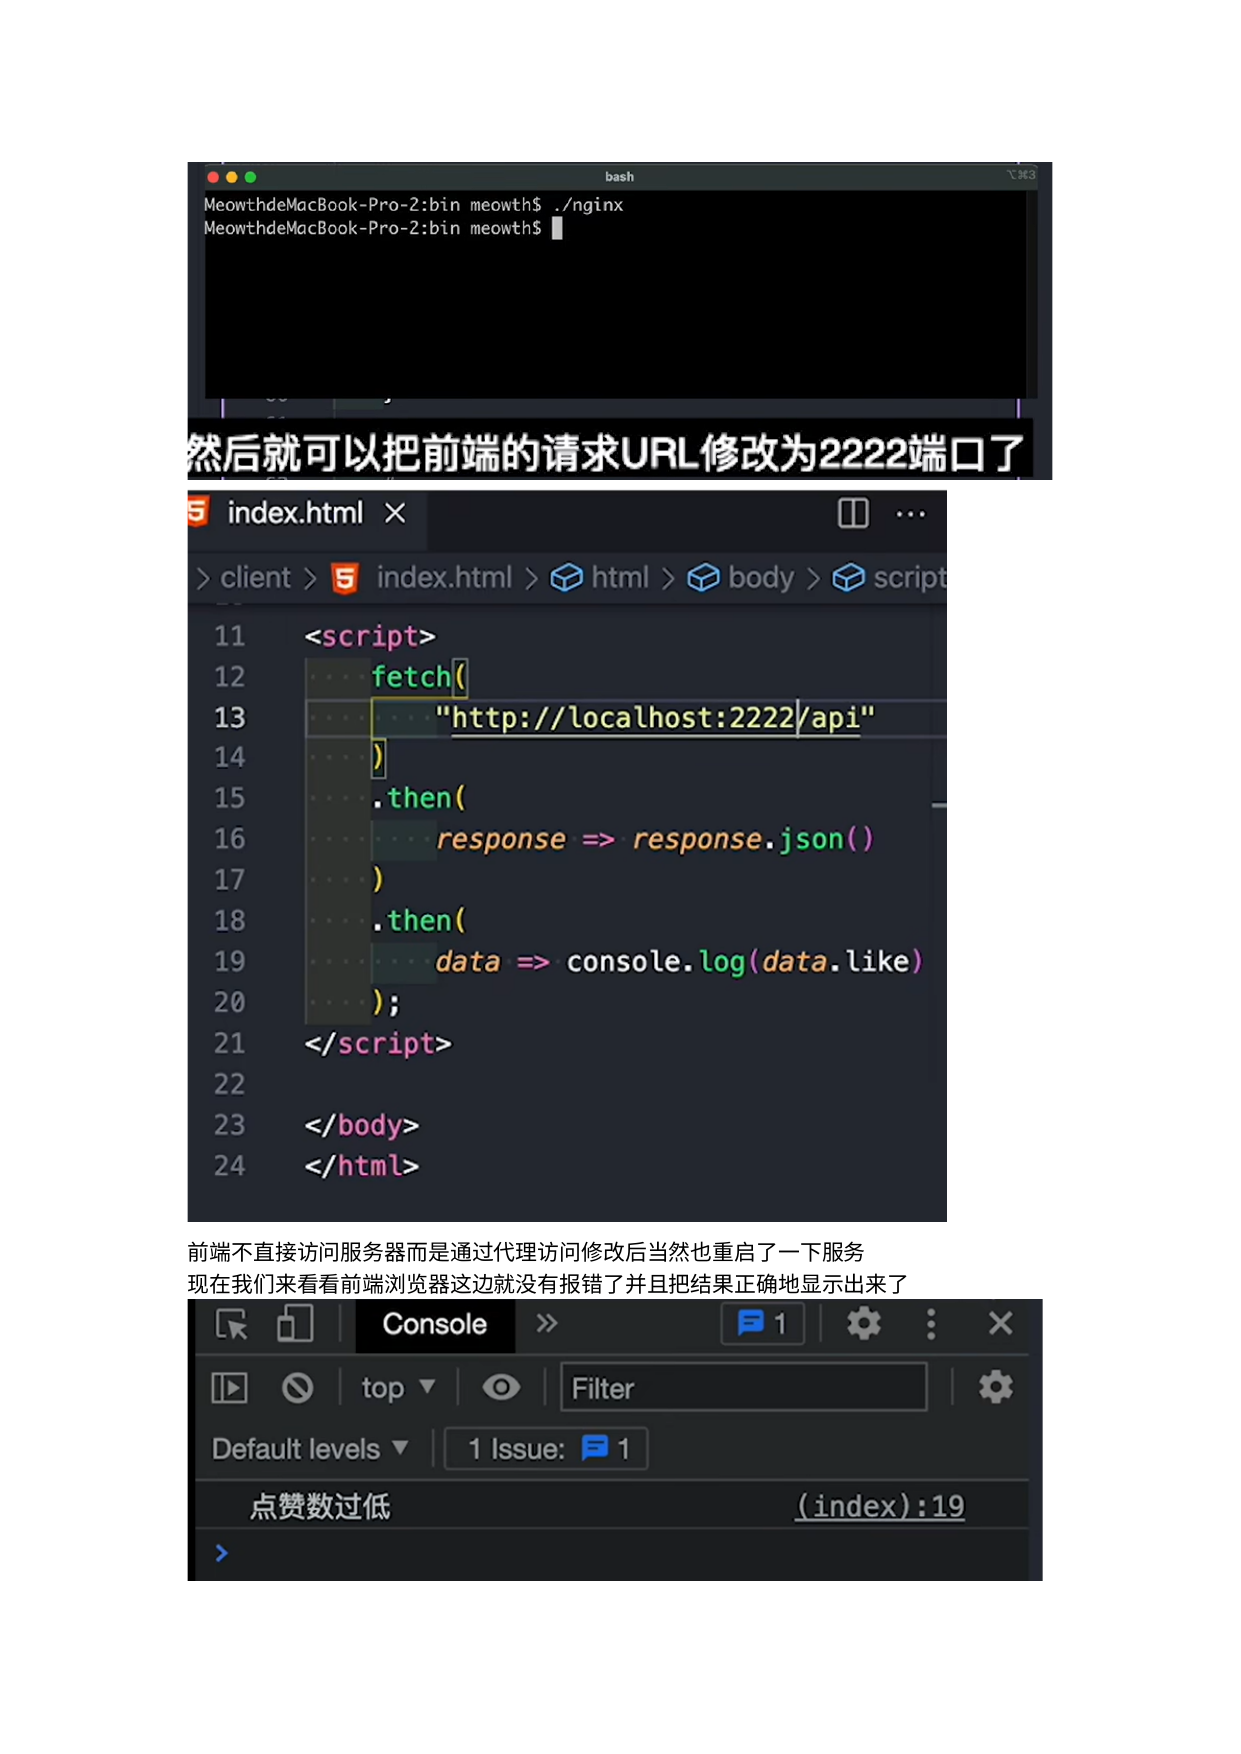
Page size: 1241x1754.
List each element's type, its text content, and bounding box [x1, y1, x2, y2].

text 前端不直接访问服务器而是通过代理访问修改后当然也重启了一下服务 [187, 1234, 1053, 1267]
picture [187, 1299, 1043, 1581]
text 现在我们来看看前端浏览器这边就没有报错了并且把结果正确地显示出来了 [187, 1267, 1053, 1299]
picture [187, 162, 1053, 480]
picture [187, 487, 947, 1222]
